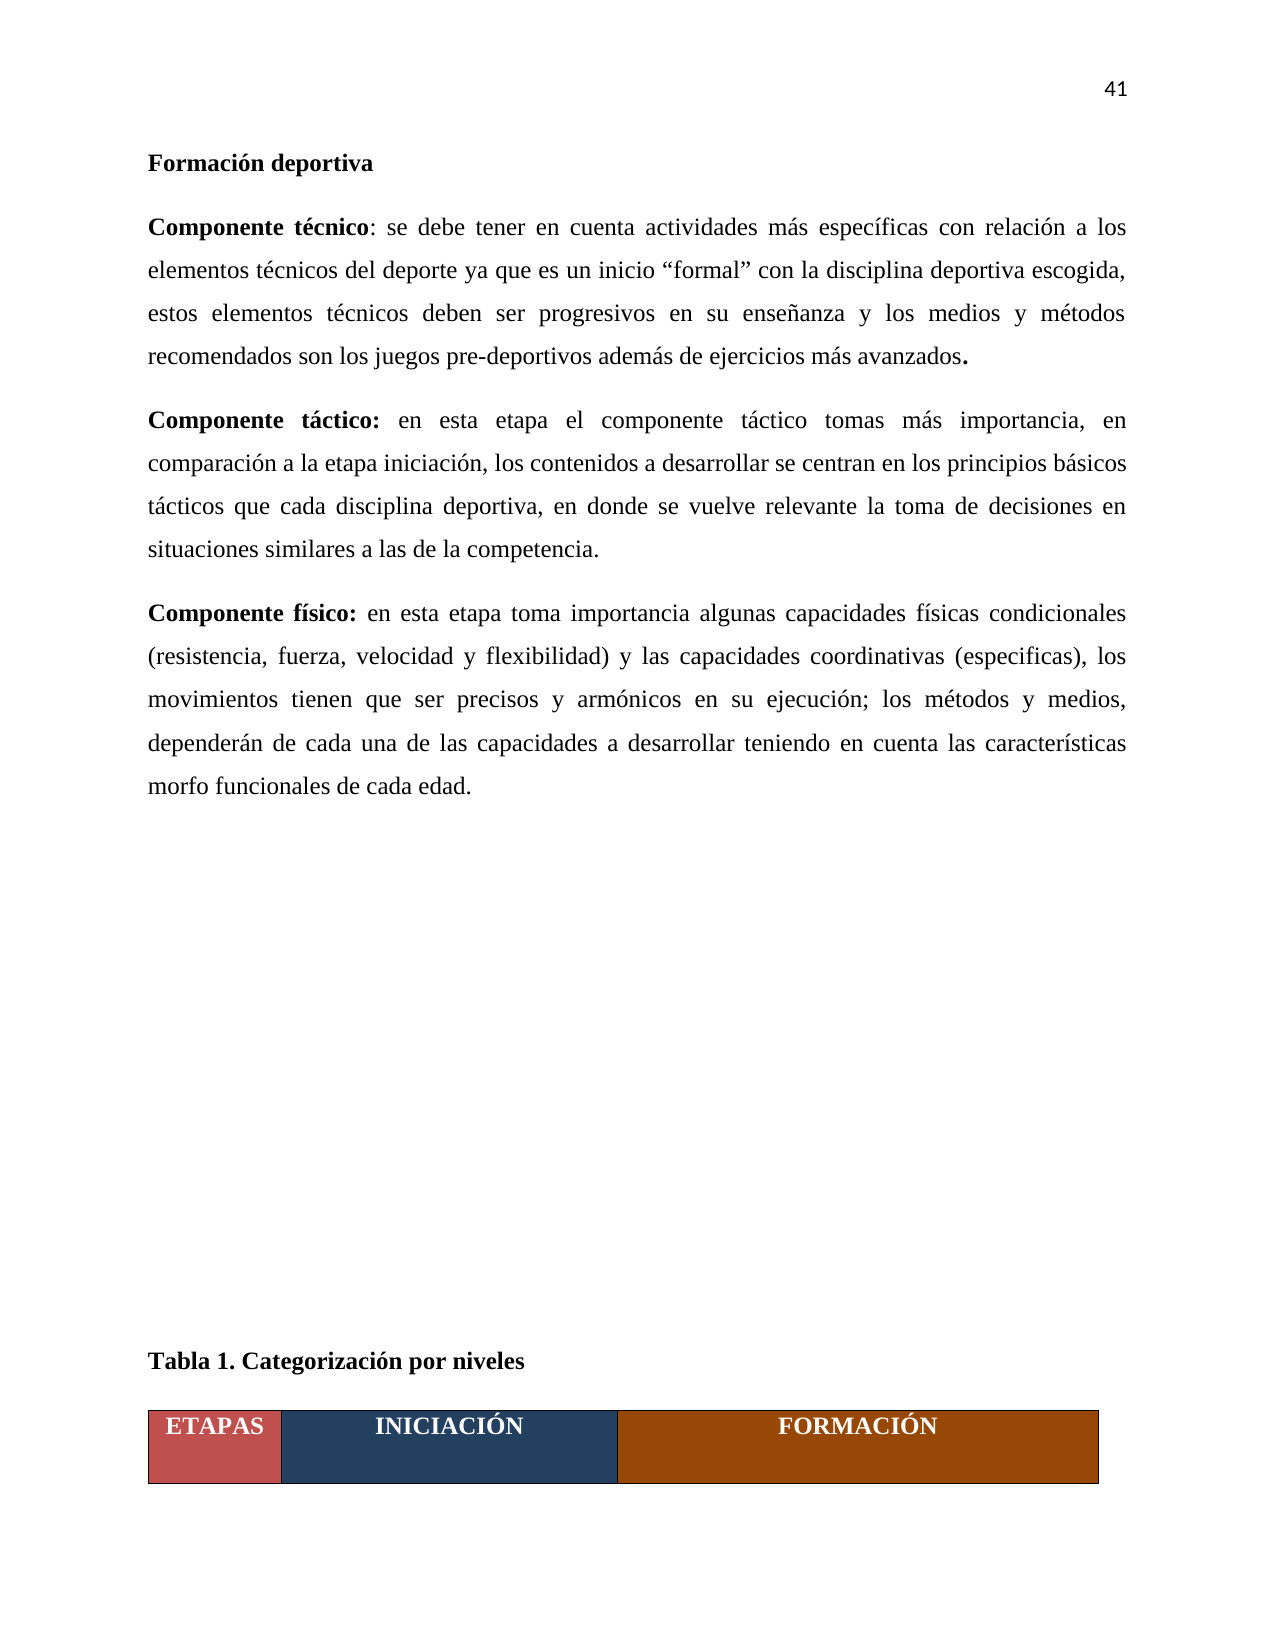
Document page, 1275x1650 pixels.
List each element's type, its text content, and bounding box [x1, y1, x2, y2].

text Componente táctico: en esta etapa el componente táctico tomas más importancia, en comparación a la etapa iniciación, los contenidos a desarrollar se centran en los principios básicos tácticos que cada disciplina deportiva, en donde se vuelve relevante la toma de decisiones en situaciones similares a las de la competencia. [148, 405, 1127, 563]
table_header ETAPAS [149, 1411, 281, 1483]
table_header INICIACIÓN [282, 1411, 617, 1483]
text Componente físico: en esta etapa toma importancia algunas capacidades físicas condicionales (resistencia, fuerza, velocidad y flexibilidad) y las capacidades coordinativas (especificas), los movimientos tienen que ser precisos y armónicos en su ejecución; los métodos y medios, dependerán de cada una de las capacidades a desarrollar teniendo en cuenta las características morfo funcionales de cada edad. [148, 598, 1127, 799]
text Formación deportiva [148, 148, 1127, 176]
table_header FORMACIÓN [618, 1411, 1098, 1483]
text Componente técnico: se debe tener en cuenta actividades más específicas con relación a los elementos técnicos del deporte ya que es un inicio “formal” con la disciplina deportiva escogida, estos elementos técnicos deben ser progresivos en su enseñanza y los medios y métodos recomendados son los juegos pre-deportivos además de ejercicios más avanzados. [148, 212, 1127, 370]
text Tabla 1. Categorización por niveles [148, 1346, 1127, 1375]
